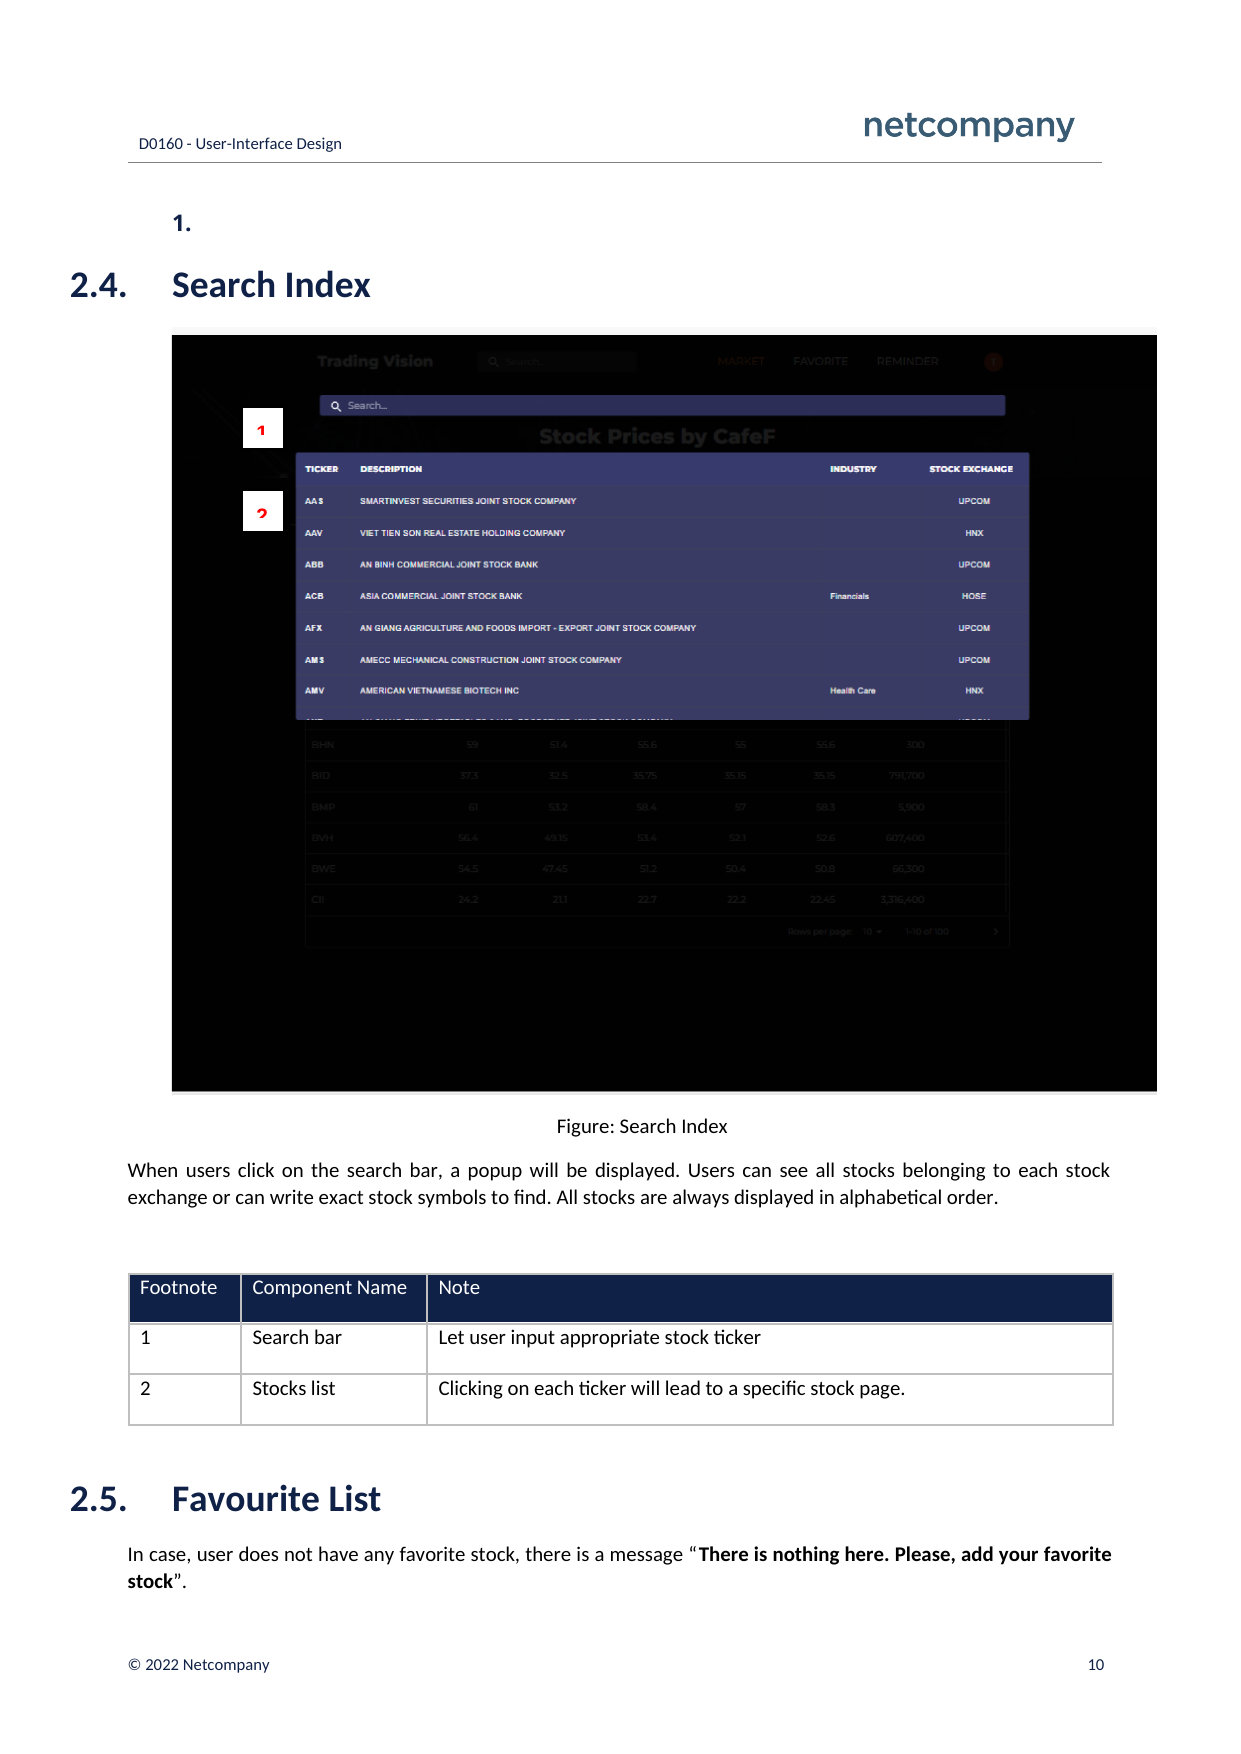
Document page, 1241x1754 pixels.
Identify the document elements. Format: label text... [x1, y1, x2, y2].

table_header Footnote [130, 1275, 240, 1322]
table_cell Let user input appropriate stock ticker [428, 1325, 1112, 1373]
table_cell Search bar [242, 1325, 426, 1373]
table_cell Stocks list [242, 1375, 426, 1424]
table_cell 2 [130, 1375, 240, 1424]
subtitle Search Index [127, 261, 1113, 307]
subtitle Favourite List [127, 1474, 1113, 1520]
text Figure: Search Index [172, 1113, 1113, 1138]
picture [171, 327, 1157, 1095]
picture [847, 102, 1092, 150]
table_cell 1 [130, 1325, 240, 1373]
text When users click on the search bar, a popup will be displayed. Users can see all stocks belonging to each stock exchange or can write exact stock symbols to find. All stocks are always displayed in alphabetical order. [127, 1157, 1113, 1210]
table_cell Clicking on each ticker will lead to a specific stock page. [428, 1375, 1112, 1424]
table_header Note [428, 1275, 1112, 1322]
table_header Component Name [242, 1275, 426, 1322]
text In case, user does not have any favorite stock, there is a message “There is nothing here. Please, add your favorite stock”. [127, 1541, 1113, 1593]
